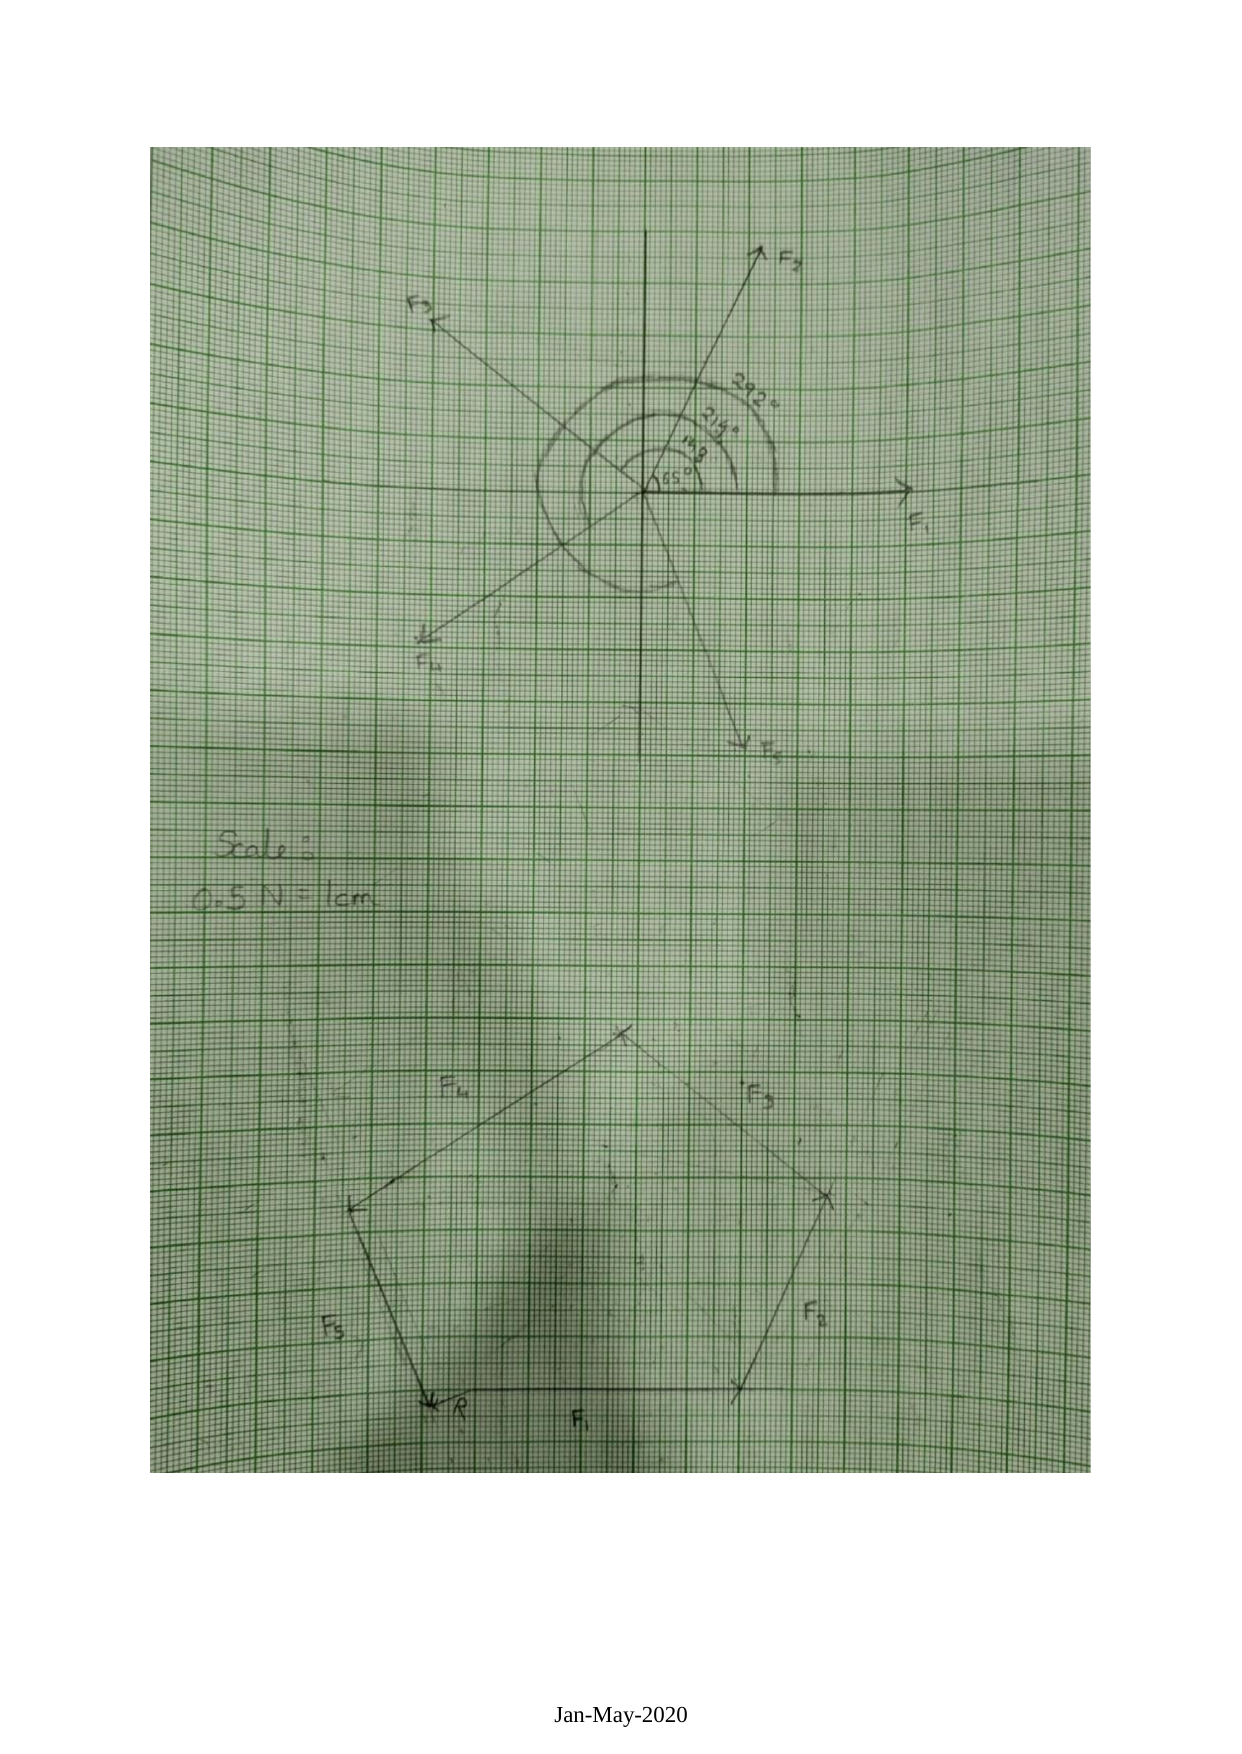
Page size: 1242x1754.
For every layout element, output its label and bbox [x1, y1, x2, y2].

picture [150, 147, 1091, 1473]
